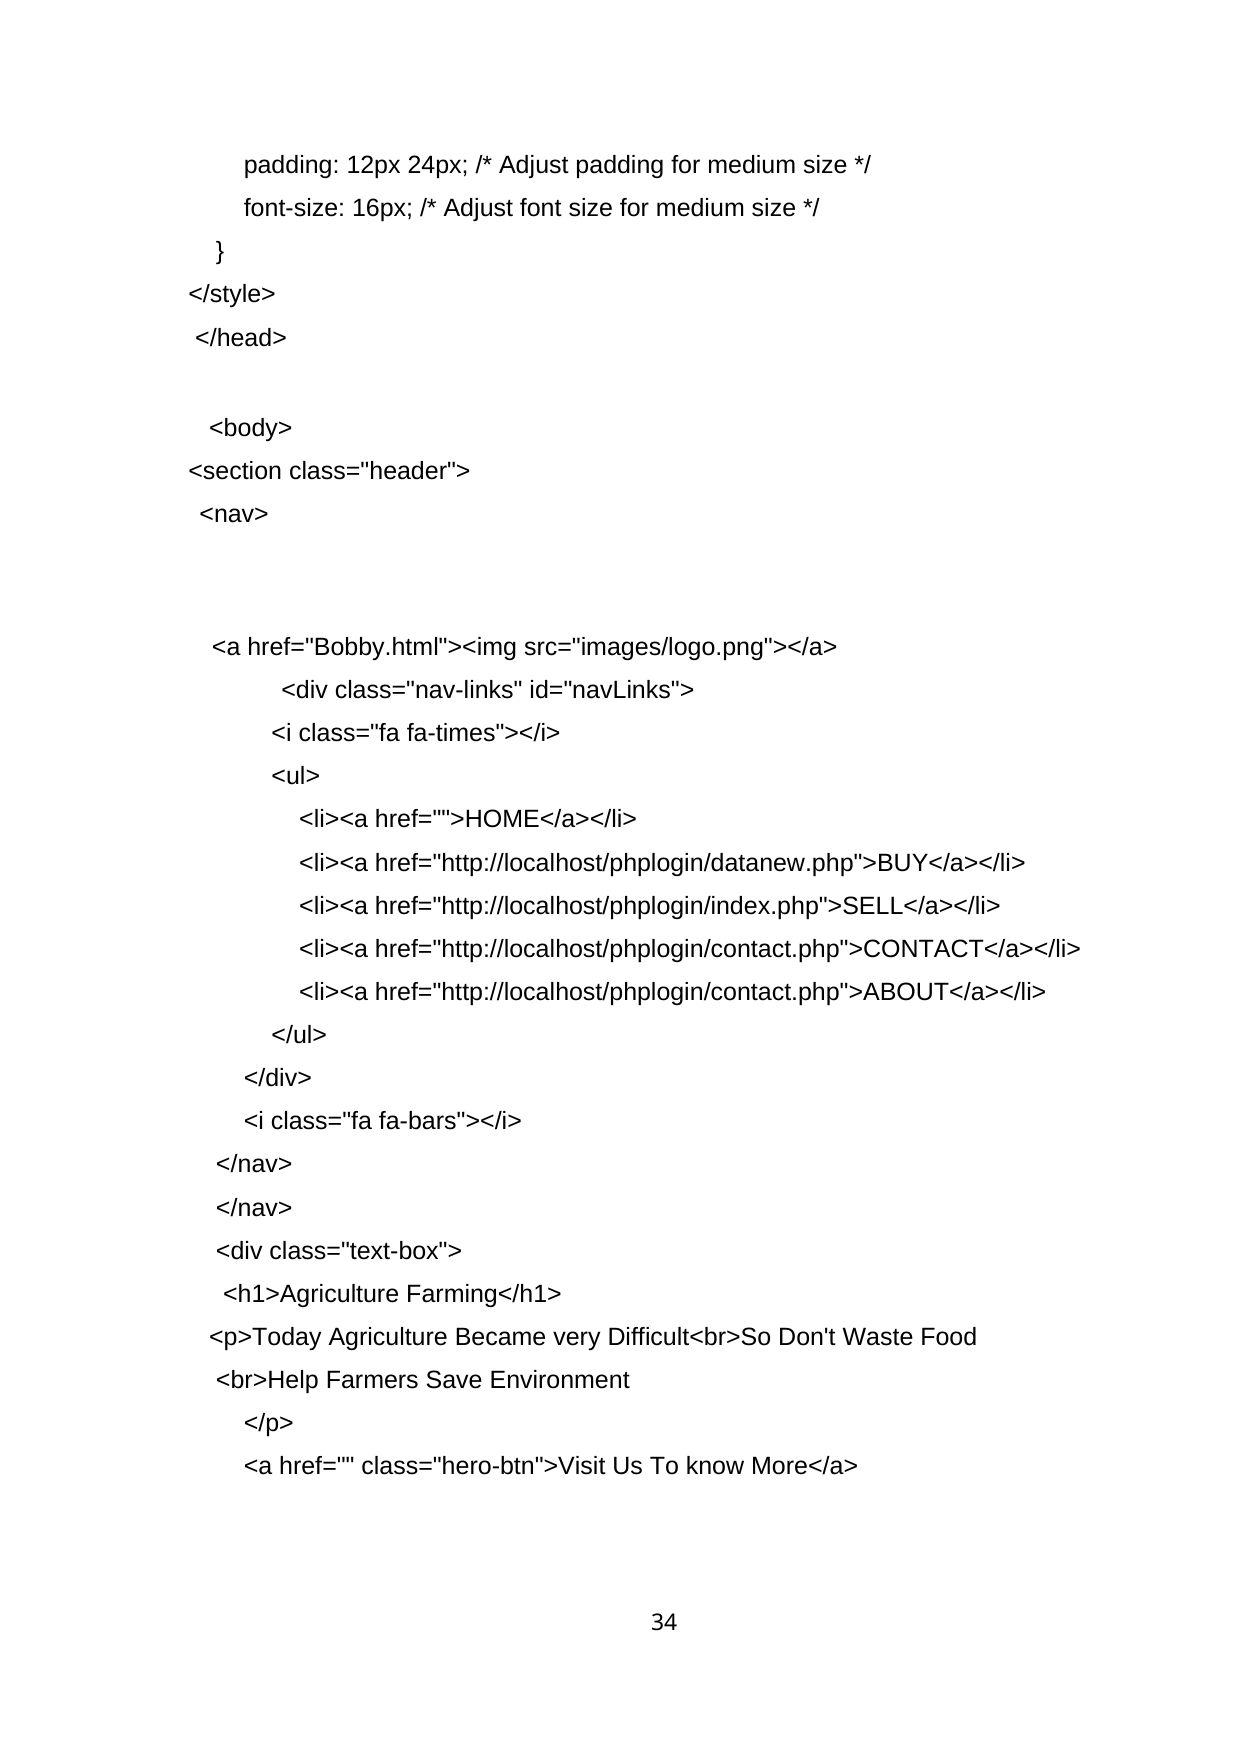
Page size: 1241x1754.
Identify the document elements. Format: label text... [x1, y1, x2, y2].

text <li><a href="">HOME</a></li> [160, 804, 1205, 833]
text </p> [160, 1408, 1205, 1437]
text <section class="header"> [160, 456, 1205, 484]
text font-size: 16px; /* Adjust font size for medium size */ [160, 193, 1205, 222]
text <ul> [160, 761, 1205, 790]
text </style> [160, 279, 1205, 308]
text </nav> [160, 1149, 1205, 1178]
text <i class="fa fa-times"></i> [160, 718, 1205, 747]
text <br>Help Farmers Save Environment [160, 1365, 1205, 1394]
text <li><a href="http://localhost/phplogin/contact.php">CONTACT</a></li> [160, 934, 1205, 962]
text </head> [160, 322, 1205, 351]
text <a href="Bobby.html"><img src="images/logo.png"></a> [198, 632, 1205, 661]
text <div class="text-box"> [160, 1236, 1205, 1264]
text } [160, 236, 1205, 265]
text <p>Today Agriculture Became very Difficult<br>So Don't Waste Food [160, 1322, 1205, 1351]
text </div> [160, 1063, 1205, 1092]
text <li><a href="http://localhost/phplogin/index.php">SELL</a></li> [160, 891, 1205, 919]
text <h1>Agriculture Farming</h1> [160, 1279, 1205, 1307]
text padding: 12px 24px; /* Adjust padding for medium size */ [160, 150, 1205, 179]
text <body> [160, 412, 1205, 441]
text </nav> [160, 1192, 1205, 1221]
text <a href="" class="hero-btn">Visit Us To know More</a> [160, 1451, 1205, 1480]
text <li><a href="http://localhost/phplogin/contact.php">ABOUT</a></li> [160, 977, 1205, 1006]
text <nav> [123, 499, 1205, 527]
text <div class="nav-links" id="navLinks"> [198, 675, 1205, 704]
text <li><a href="http://localhost/phplogin/datanew.php">BUY</a></li> [160, 847, 1205, 876]
text <i class="fa fa-bars"></i> [160, 1106, 1205, 1135]
text </ul> [160, 1020, 1205, 1049]
